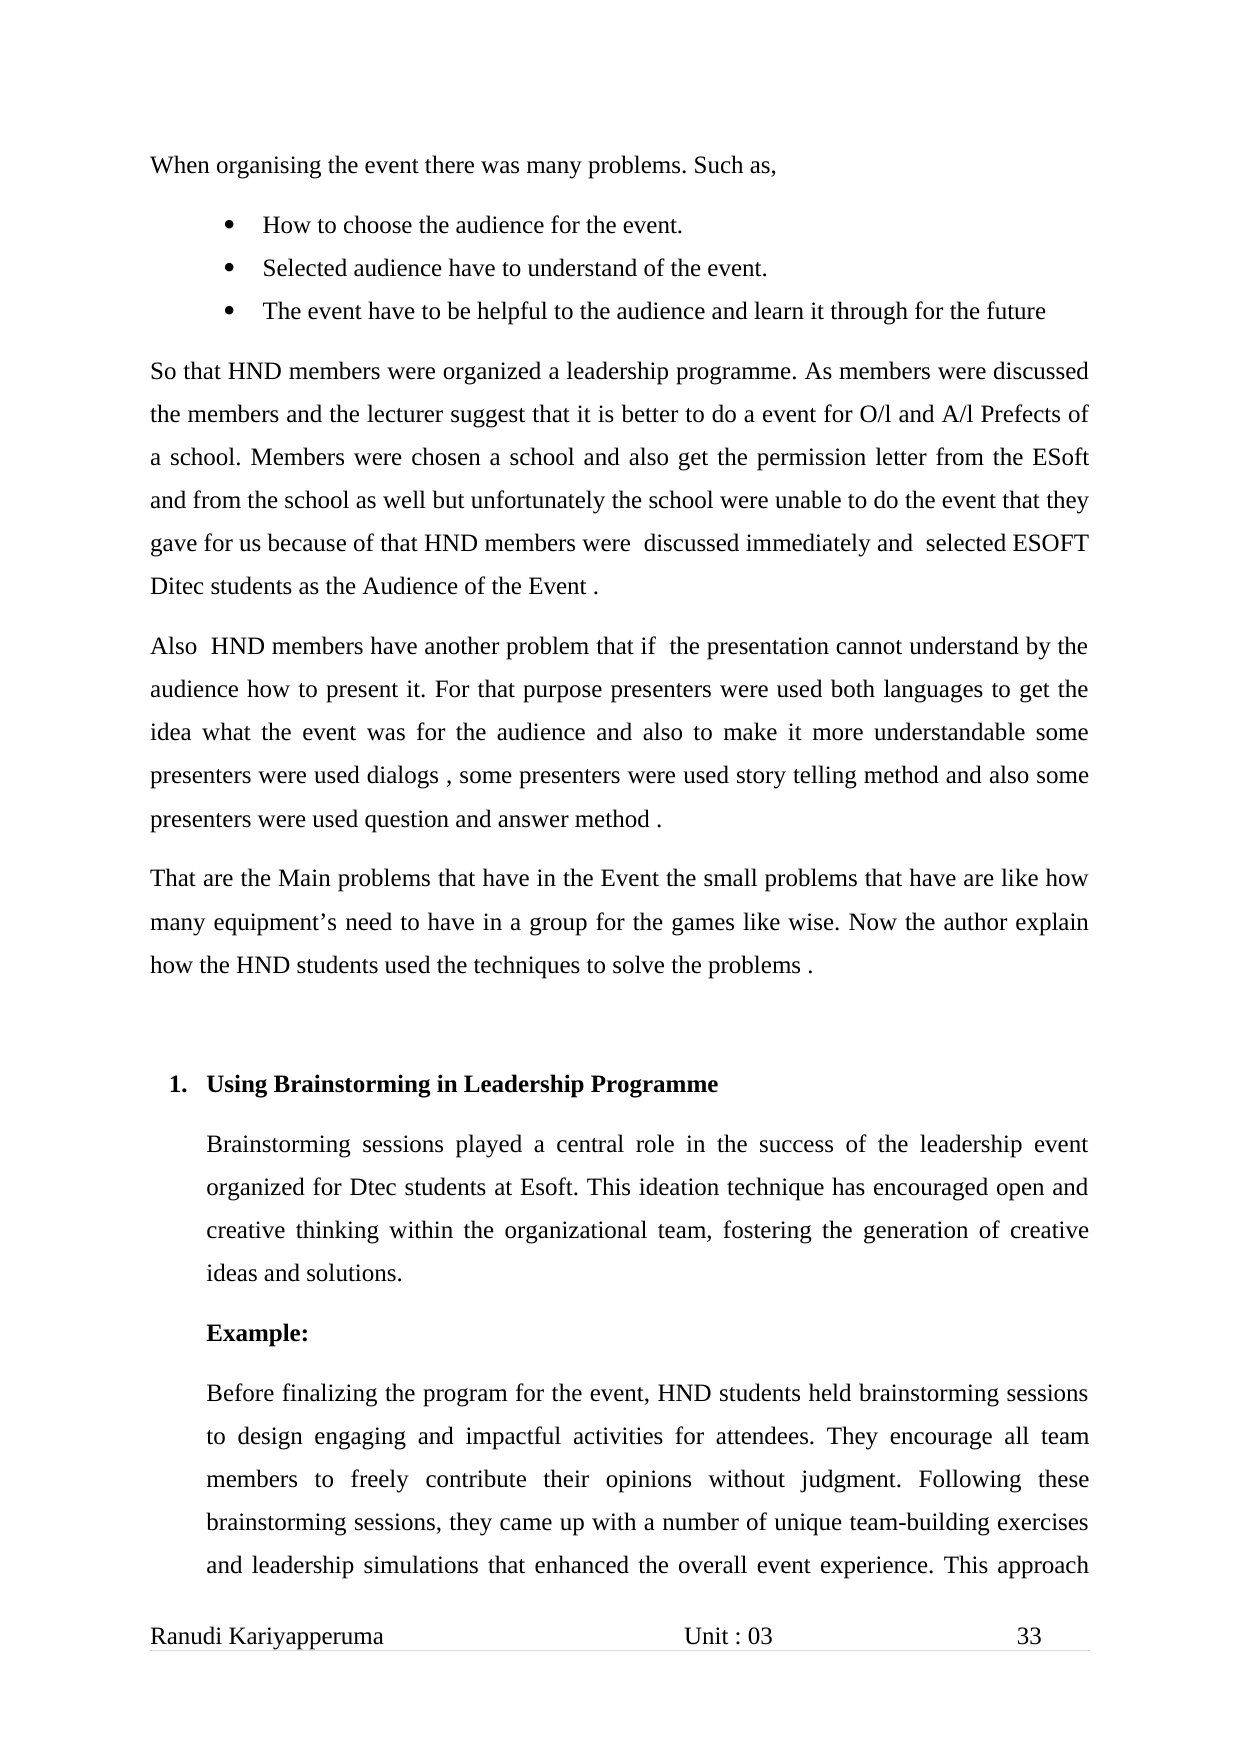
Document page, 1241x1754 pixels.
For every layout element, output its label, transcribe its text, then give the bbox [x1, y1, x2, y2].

text That are the Main problems that have in the Event the small problems that have are like how many equipment’s need to have in a group for the games like wise. Now the author explain how the HND students used the techniques to solve the problems . [150, 863, 1090, 978]
list Selected audience have to understand of the event. [225, 253, 1090, 282]
text So that HND members were organized a leadership programme. As members were discussed the members and the lecturer suggest that it is better to do a event for O/l and A/l Prefects of a school. Members were chosen a school and also get the permission letter from the ESoft and from the school as well but unfortunately the school were unable to do the event that they gave for us because of that HND members were discussed immediately and selected ESOFT Ditec students as the Audience of the Event . [150, 356, 1090, 600]
text Brainstorming sessions played a central role in the success of the leadership event organized for Dtec students at Esoft. This ideation technique has encouraged open and creative thinking within the organizational team, fostering the generation of creative ideas and solutions. [206, 1129, 1090, 1287]
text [206, 1378, 1090, 1579]
text Also HND members have another problem that if the presentation cannot understand by the audience how to present it. For that purpose presenters were used both languages to get the idea what the event was for the audience and also to make it more understandable some presenters were used dialogs , some presenters were used story telling method and also some presenters were used question and answer method . [150, 631, 1090, 832]
text Example: [206, 1318, 1090, 1347]
list Using Brainstorming in Leadership Programme [169, 1069, 1090, 1098]
list How to choose the audience for the event. [225, 210, 1090, 238]
text When organising the event there was many problems. Such as, [150, 150, 1090, 179]
list The event have to be helpful to the audience and learn it through for the future [225, 296, 1090, 325]
